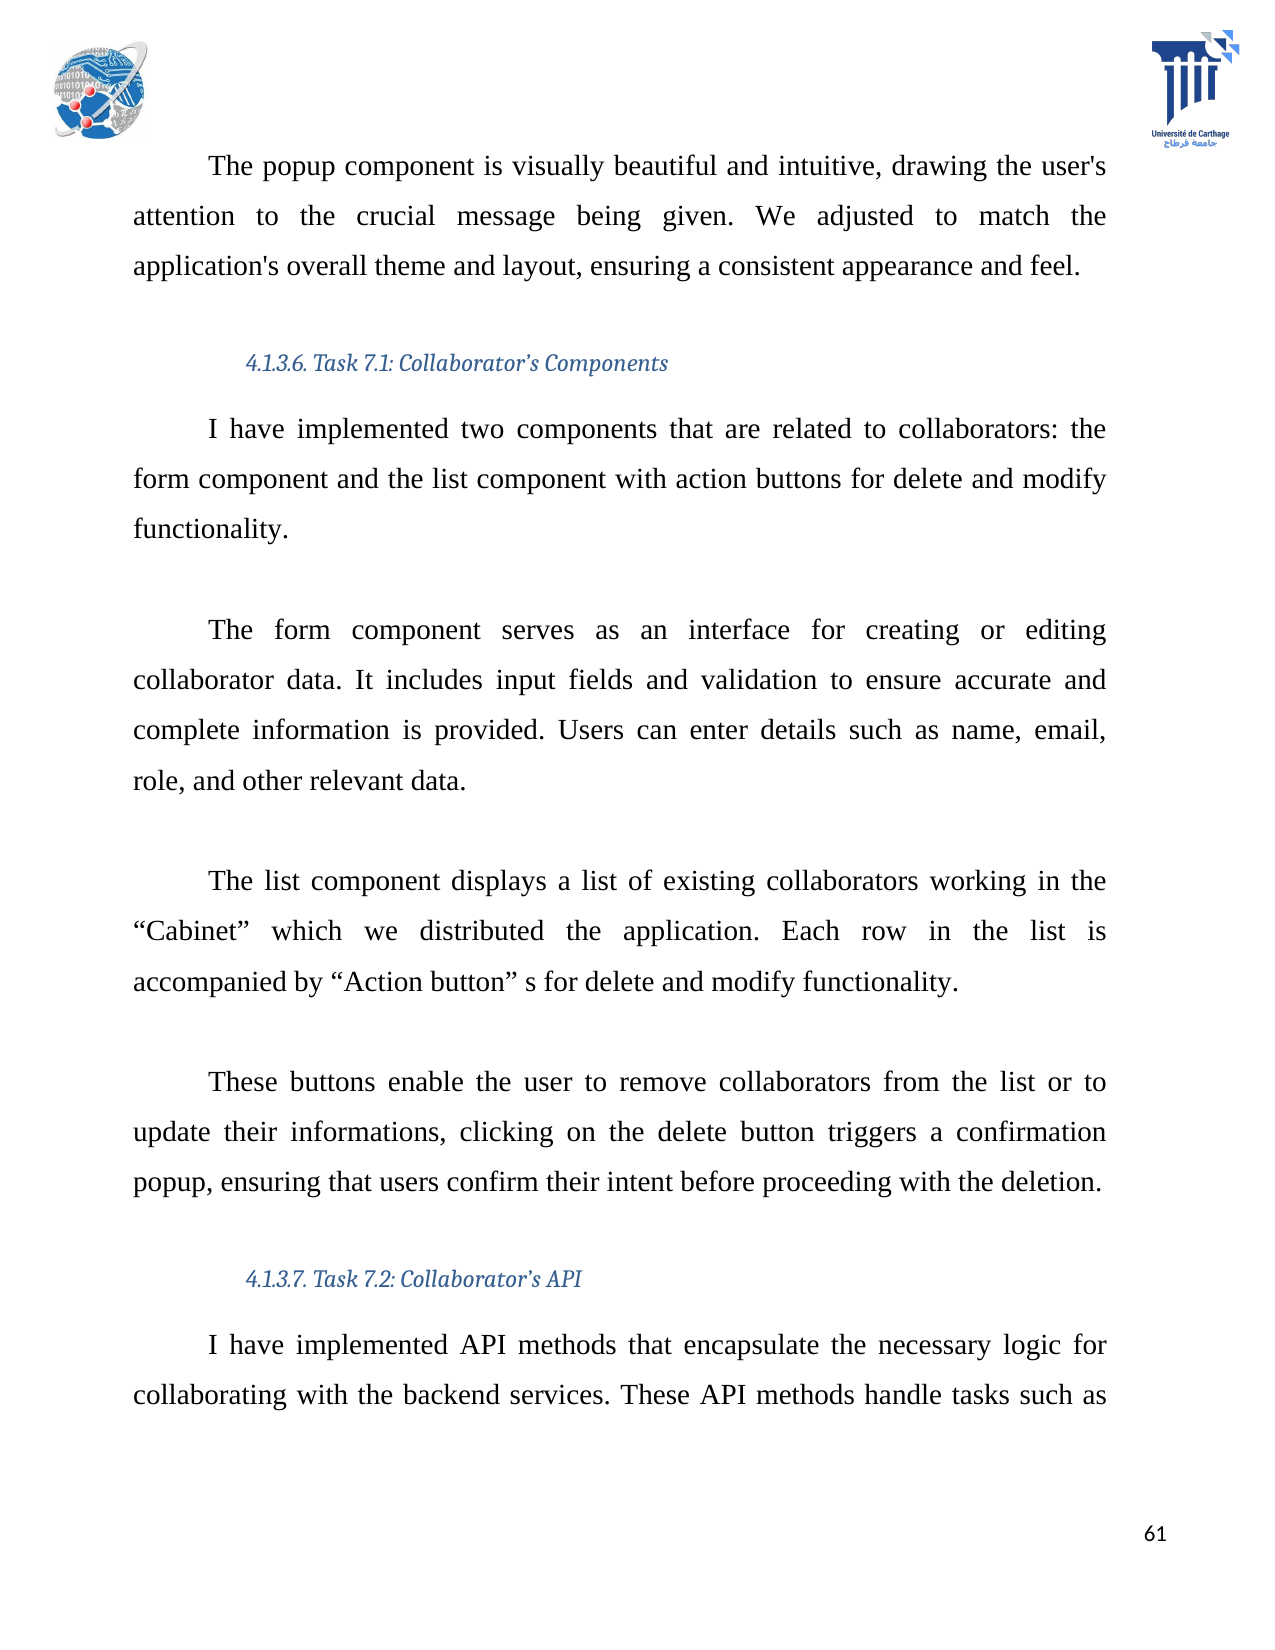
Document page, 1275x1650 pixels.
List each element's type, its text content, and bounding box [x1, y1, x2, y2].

text The form component serves as an interface for creating or editing collaborator data. It includes input fields and validation to ensure accurate and complete information is provided. Users can enter details such as name, email, role, and other relevant data. [133, 742, 1107, 926]
title Task 7.1: Collaborator’s Components [245, 478, 1167, 507]
text I have implemented two components that are related to collaborators: the form component and the list component with action buttons for delete and modify functionality. [133, 541, 1107, 675]
text The popup component is visually beautiful and intuitive, drawing the user's attention to the crucial message being given. We adjusted to match the application's overall theme and layout, ensuring a consistent appearance and feel. [133, 277, 1107, 412]
text These buttons enable the user to remove collaborators from the list or to update their informations, clicking on the delete button triggers a confirmation popup, ensuring that users confirm their intent before proceeding with the deletion. [133, 1194, 1107, 1328]
text The list component displays a list of existing collaborators working in the “Cabinet” which we distributed the application. Each row in the list is accompanied by “Action button” s for delete and modify functionality. [133, 993, 1107, 1127]
picture [51, 40, 150, 139]
text This can include error messages, warnings, or any other relevant information to help the user understand why the action cannot be performed. [133, 148, 1107, 232]
picture [1142, 30, 1240, 148]
